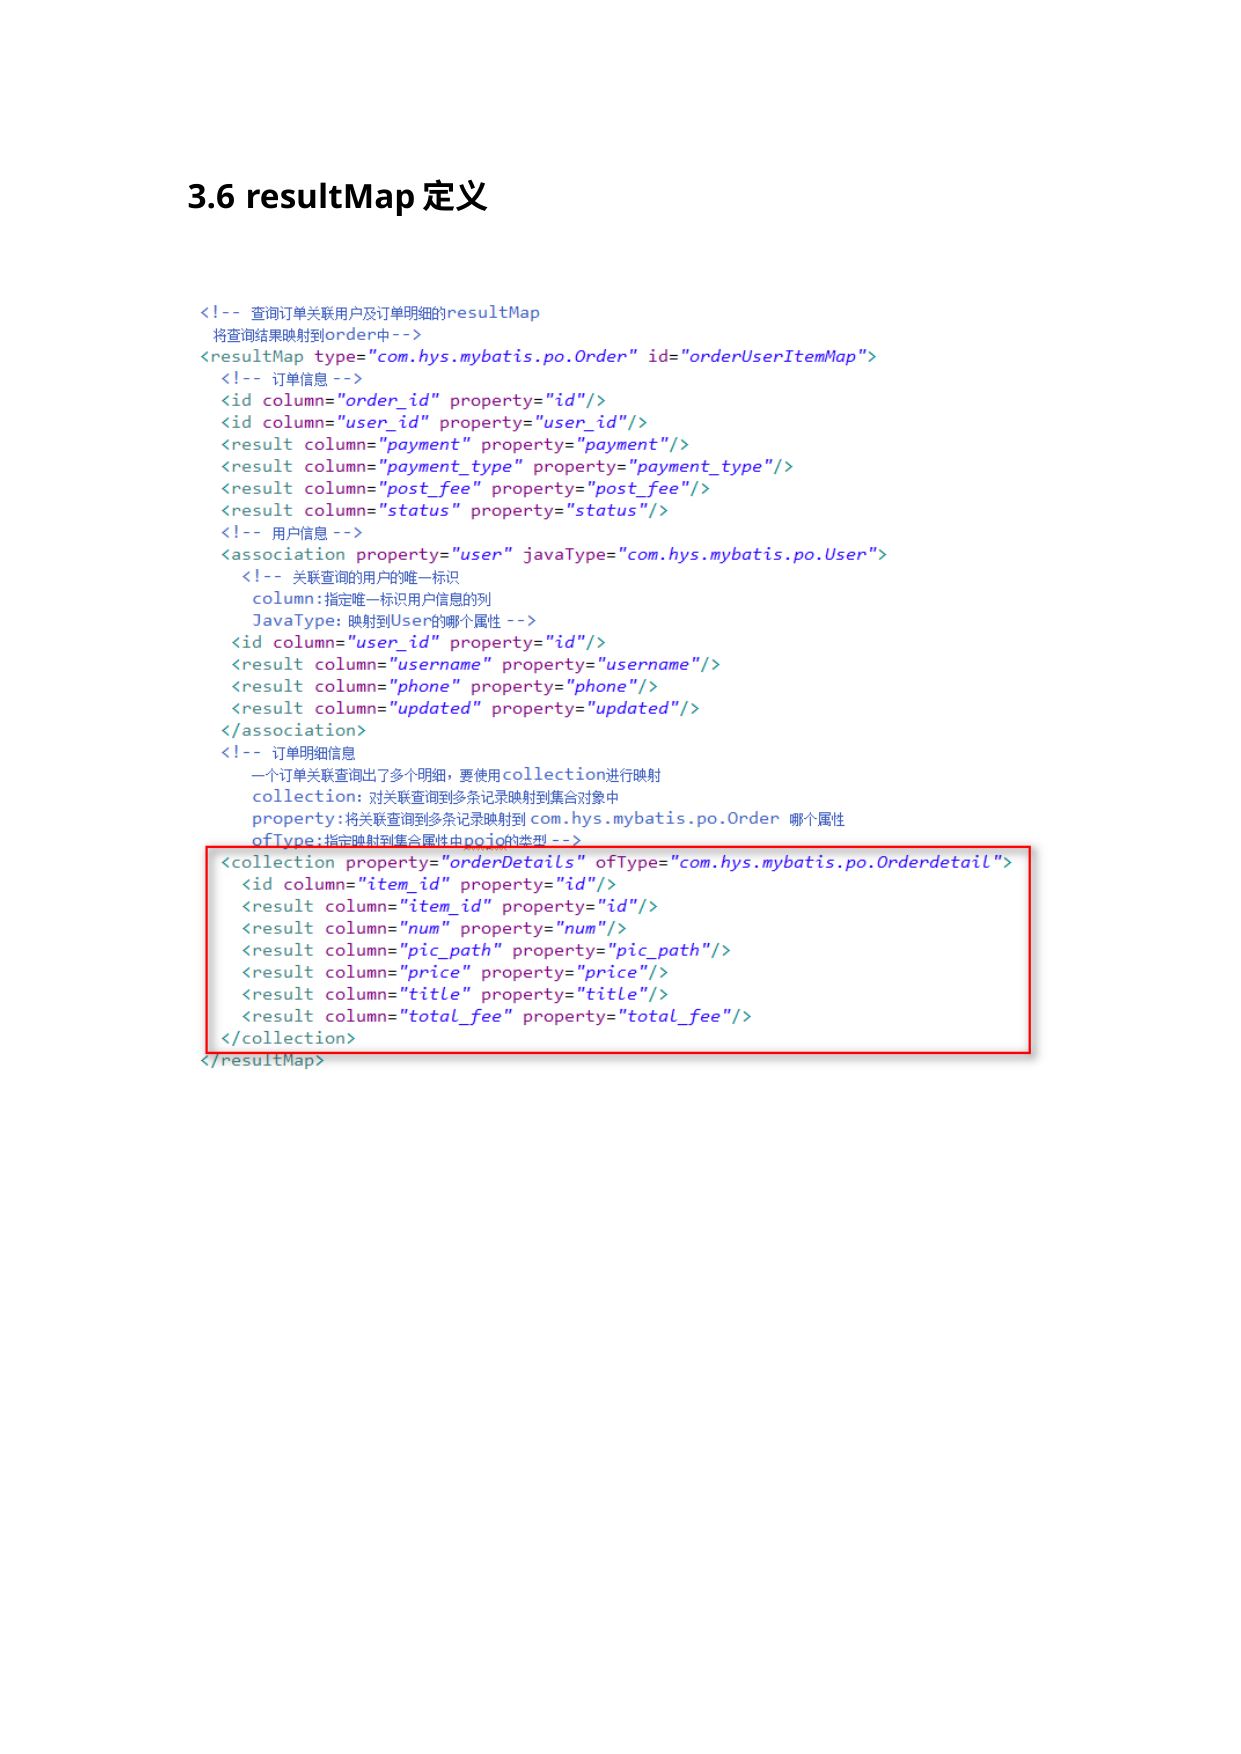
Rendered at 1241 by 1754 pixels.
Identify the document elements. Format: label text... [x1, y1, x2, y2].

picture [187, 289, 1053, 1097]
subtitle resultMap定义 [187, 162, 1053, 227]
